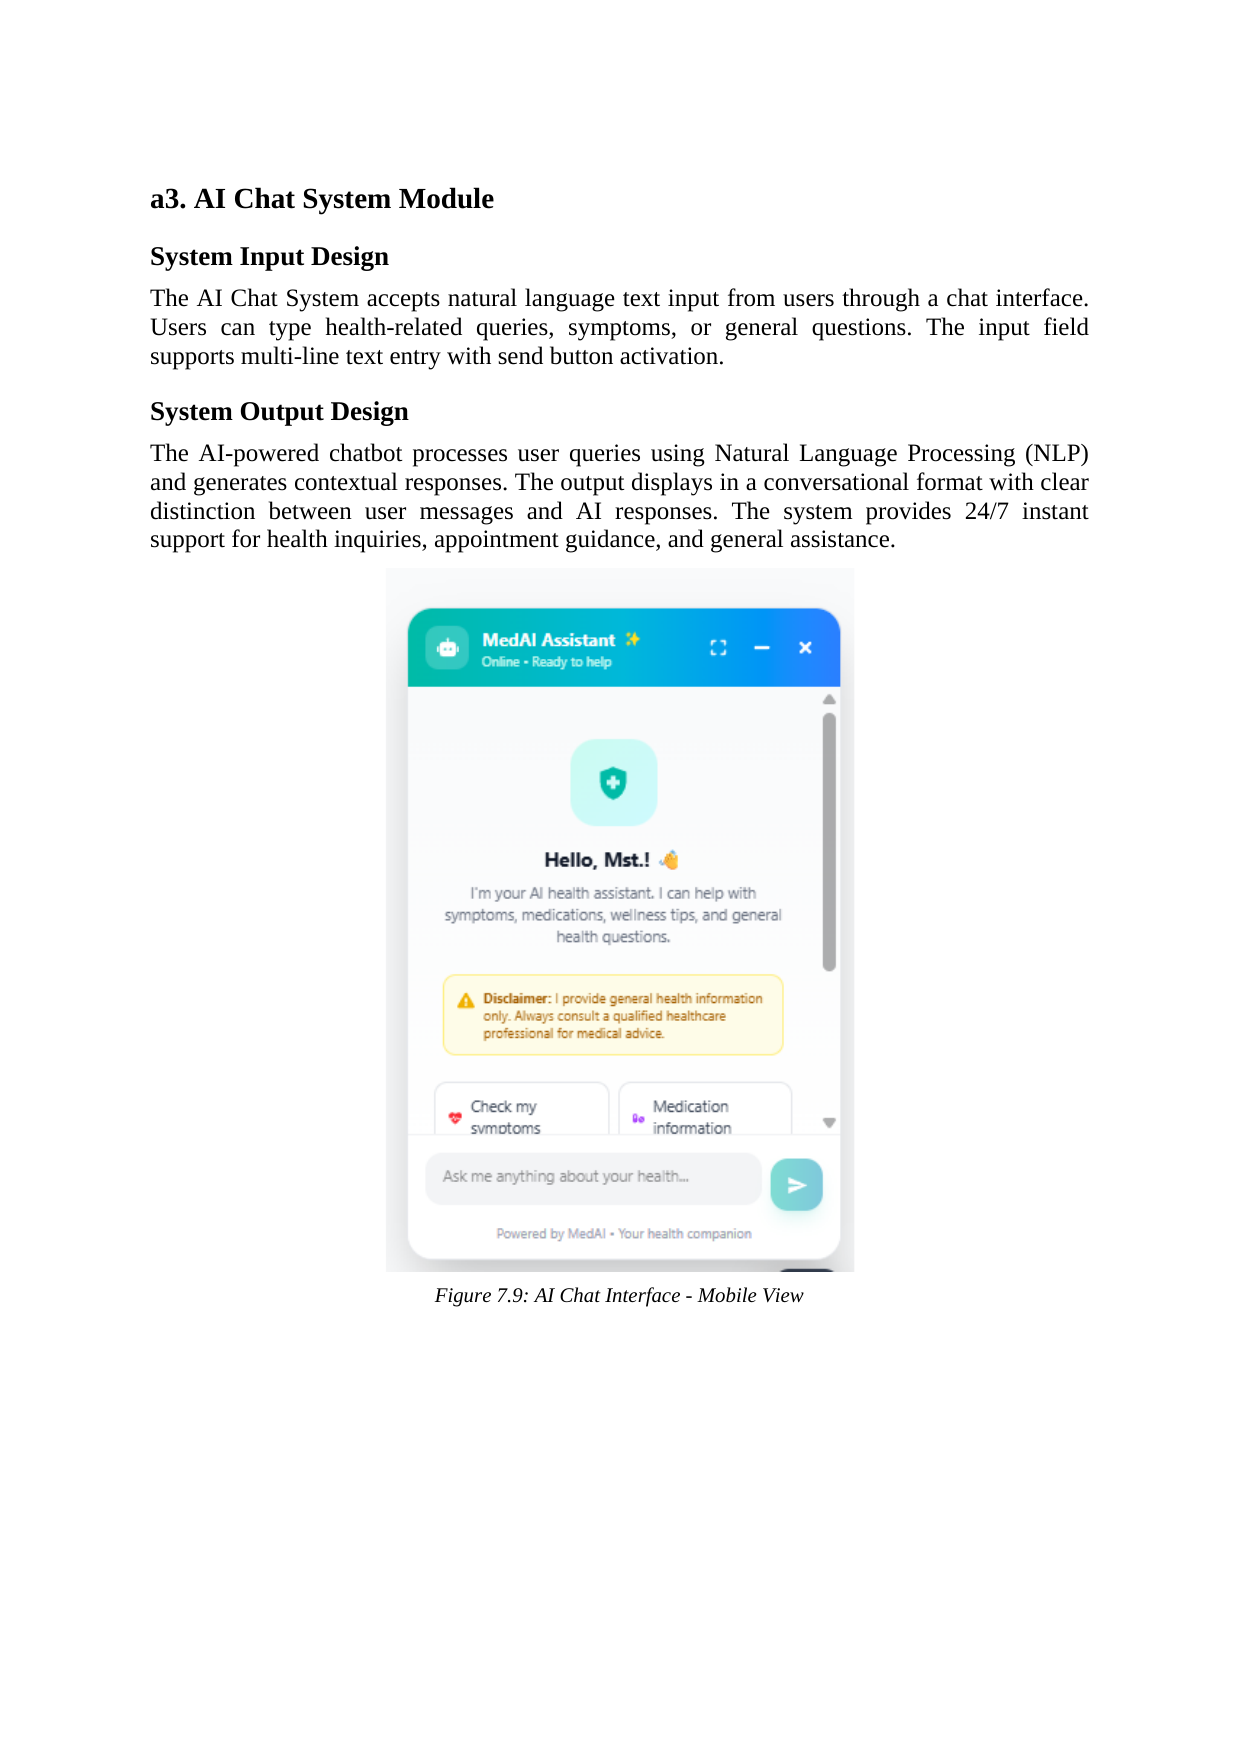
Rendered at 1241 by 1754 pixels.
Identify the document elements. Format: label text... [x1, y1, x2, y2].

picture [385, 568, 855, 1272]
subtitle a3. AI Chat System Module [150, 181, 1090, 215]
subtitle System Output Design [150, 395, 1090, 426]
subtitle System Input Design [150, 240, 1090, 271]
text Figure 7.9: AI Chat Interface - Mobile View [150, 1282, 1090, 1307]
text The AI Chat System accepts natural language text input from users through a chat interface. Users can type health-related queries, symptoms, or general questions. The input field supports multi-line text entry with send button activation. [150, 283, 1090, 370]
text The AI-powered chatbot processes user queries using Natural Language Processing (NLP) and generates contextual responses. The output displays in a conversational format with clear distinction between user messages and AI responses. The system provides 24/7 instant support for health inquiries, appointment guidance, and general assistance. [150, 438, 1090, 553]
